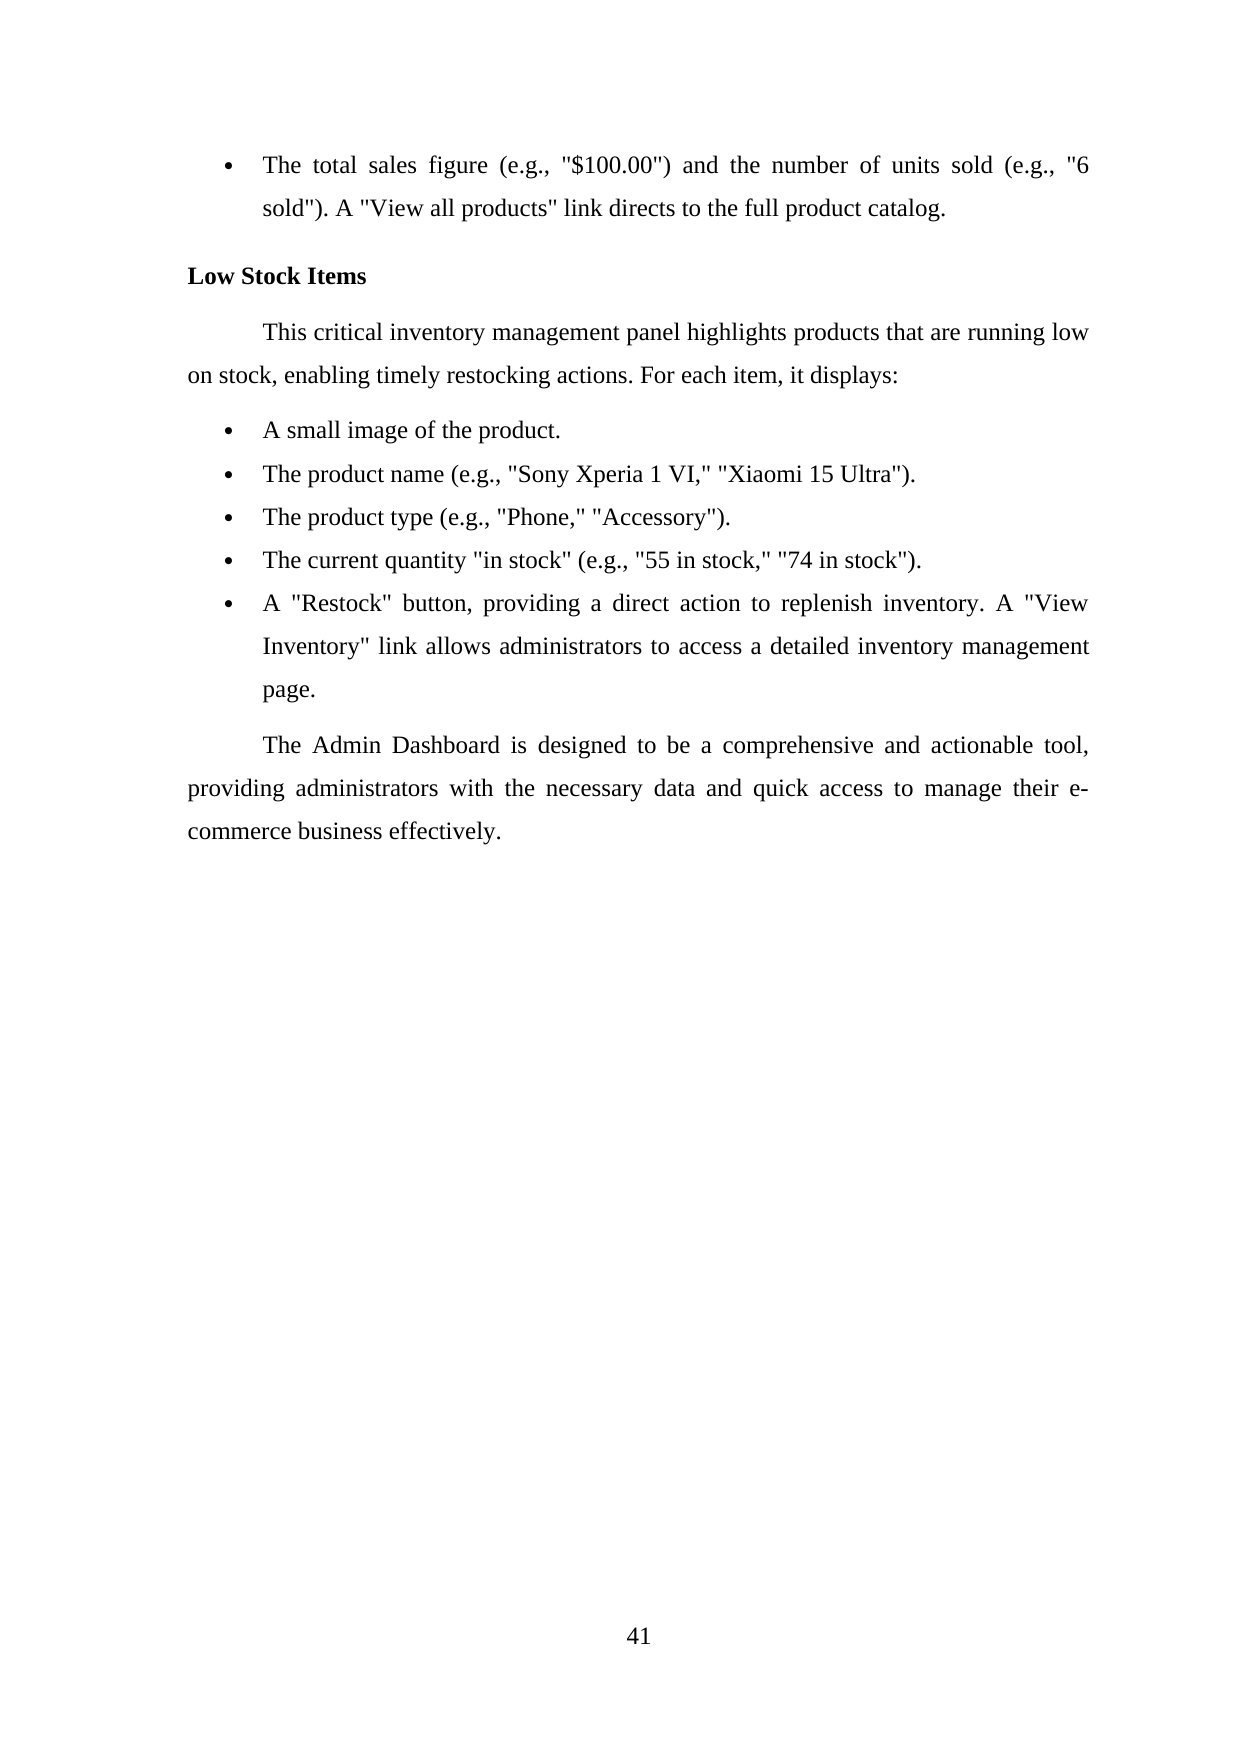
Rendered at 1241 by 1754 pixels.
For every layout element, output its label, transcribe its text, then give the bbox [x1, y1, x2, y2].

list The product type (e.g., "Phone," "Accessory"). [225, 502, 1090, 531]
list A "Restock" button, providing a direct action to replenish inventory. A "View Inventory" link allows administrators to access a detailed inventory management page. [225, 588, 1090, 703]
list The total sales figure (e.g., "$100.00") and the number of units sold (e.g., "6 sold"). A "View all products" link directs to the full product catalog. [225, 150, 1090, 222]
text Low Stock Items [187, 261, 1090, 290]
text This critical inventory management panel highlights products that are running low on stock, enabling timely restocking actions. For each item, it displays: [187, 317, 1090, 389]
list The current quantity "in stock" (e.g., "55 in stock," "74 in stock"). [225, 545, 1090, 574]
list A small image of the product. [225, 416, 1090, 444]
list The product name (e.g., "Sony Xperia 1 VI," "Xiaomi 15 Ultra"). [225, 459, 1090, 487]
text The Admin Dashboard is designed to be a comprehensive and actionable tool, providing administrators with the necessary data and quick access to manage their e-commerce business effectively. [187, 730, 1090, 845]
